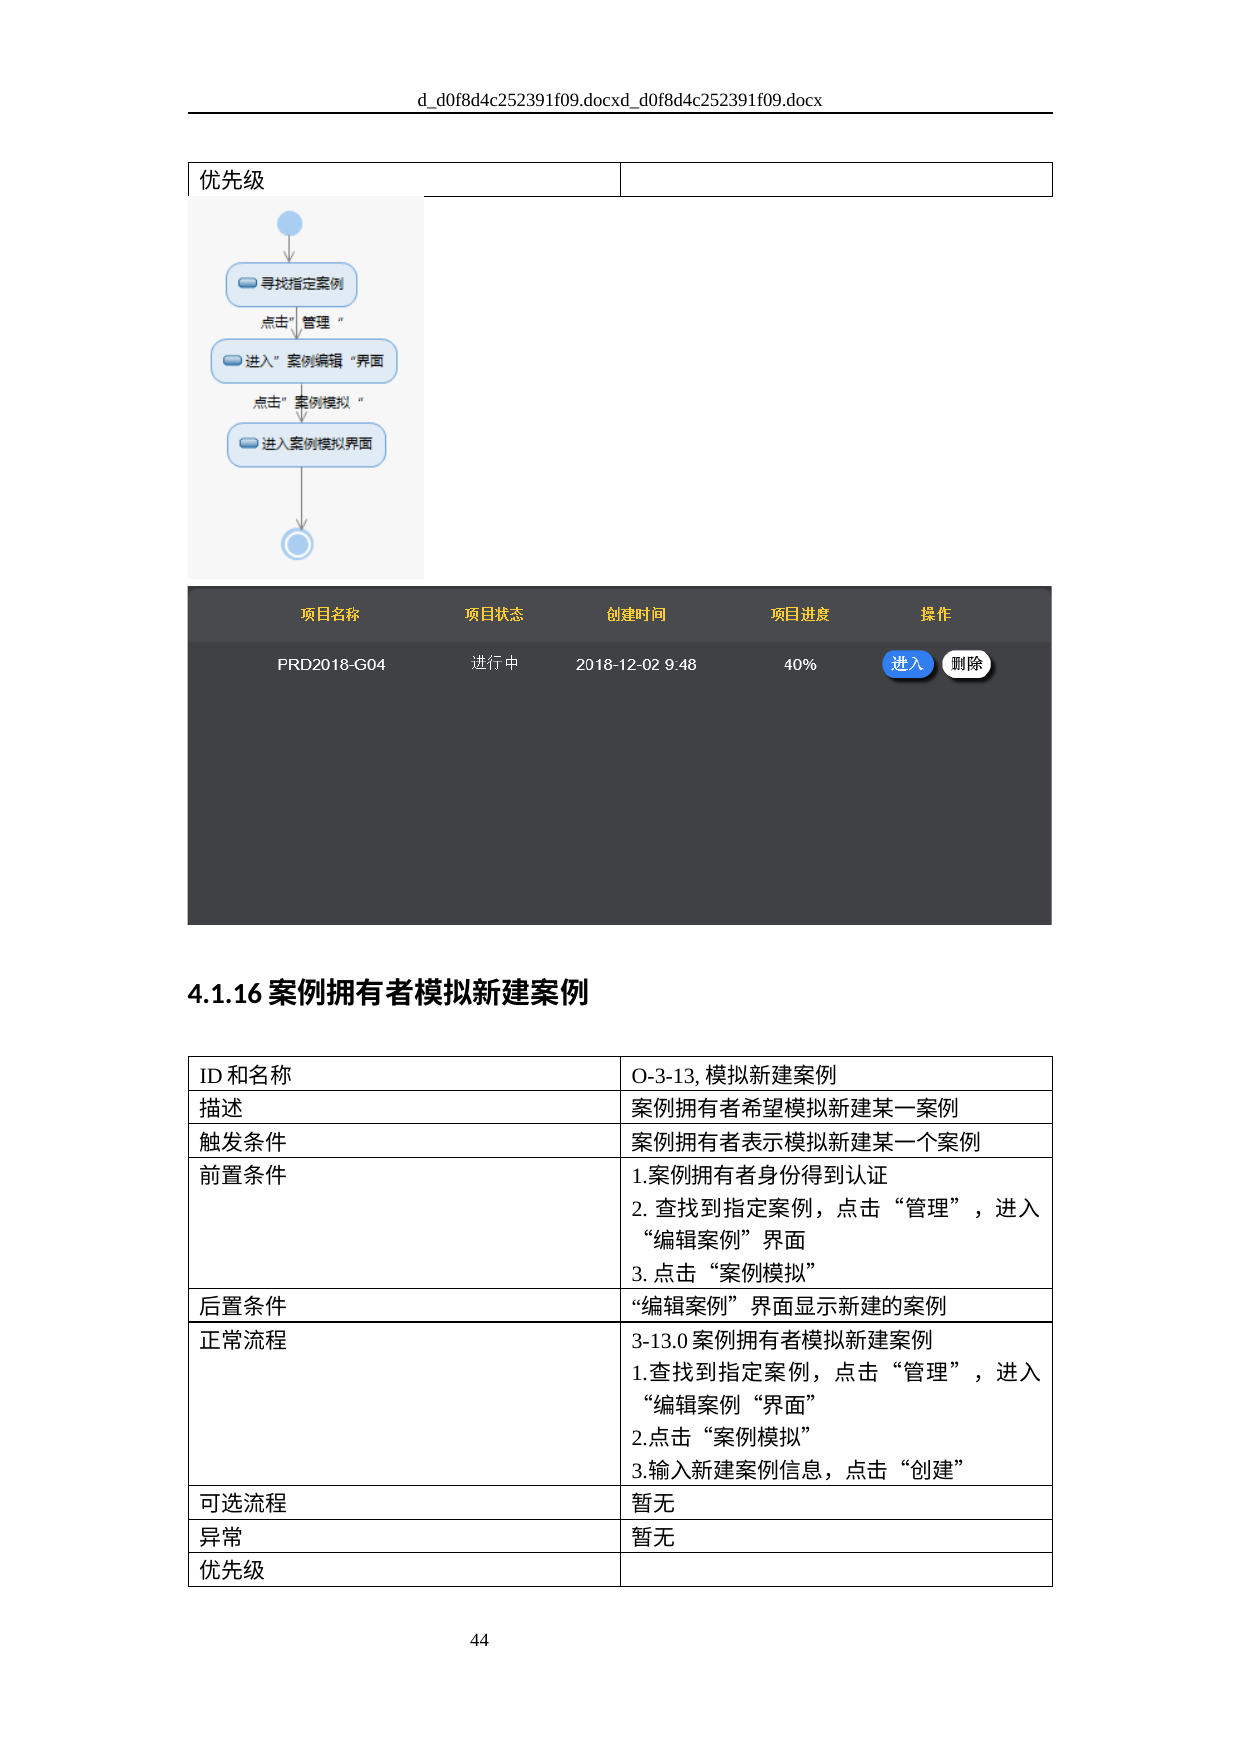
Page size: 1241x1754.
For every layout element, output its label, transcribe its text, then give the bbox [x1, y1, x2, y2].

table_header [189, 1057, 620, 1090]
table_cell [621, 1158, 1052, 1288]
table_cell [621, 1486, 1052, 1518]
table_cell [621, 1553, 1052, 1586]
subtitle 4.1.16案例拥有者模拟新建案例 [187, 959, 1053, 1024]
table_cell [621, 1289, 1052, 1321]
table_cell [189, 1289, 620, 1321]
picture [187, 196, 424, 579]
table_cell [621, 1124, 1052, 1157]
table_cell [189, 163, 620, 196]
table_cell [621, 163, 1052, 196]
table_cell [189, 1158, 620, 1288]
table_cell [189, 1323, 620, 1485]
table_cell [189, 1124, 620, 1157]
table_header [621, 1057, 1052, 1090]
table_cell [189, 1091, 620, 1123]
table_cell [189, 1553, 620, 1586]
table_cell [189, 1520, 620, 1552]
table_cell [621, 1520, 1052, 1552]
picture [187, 586, 1052, 925]
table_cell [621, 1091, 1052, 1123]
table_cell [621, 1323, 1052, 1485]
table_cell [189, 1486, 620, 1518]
